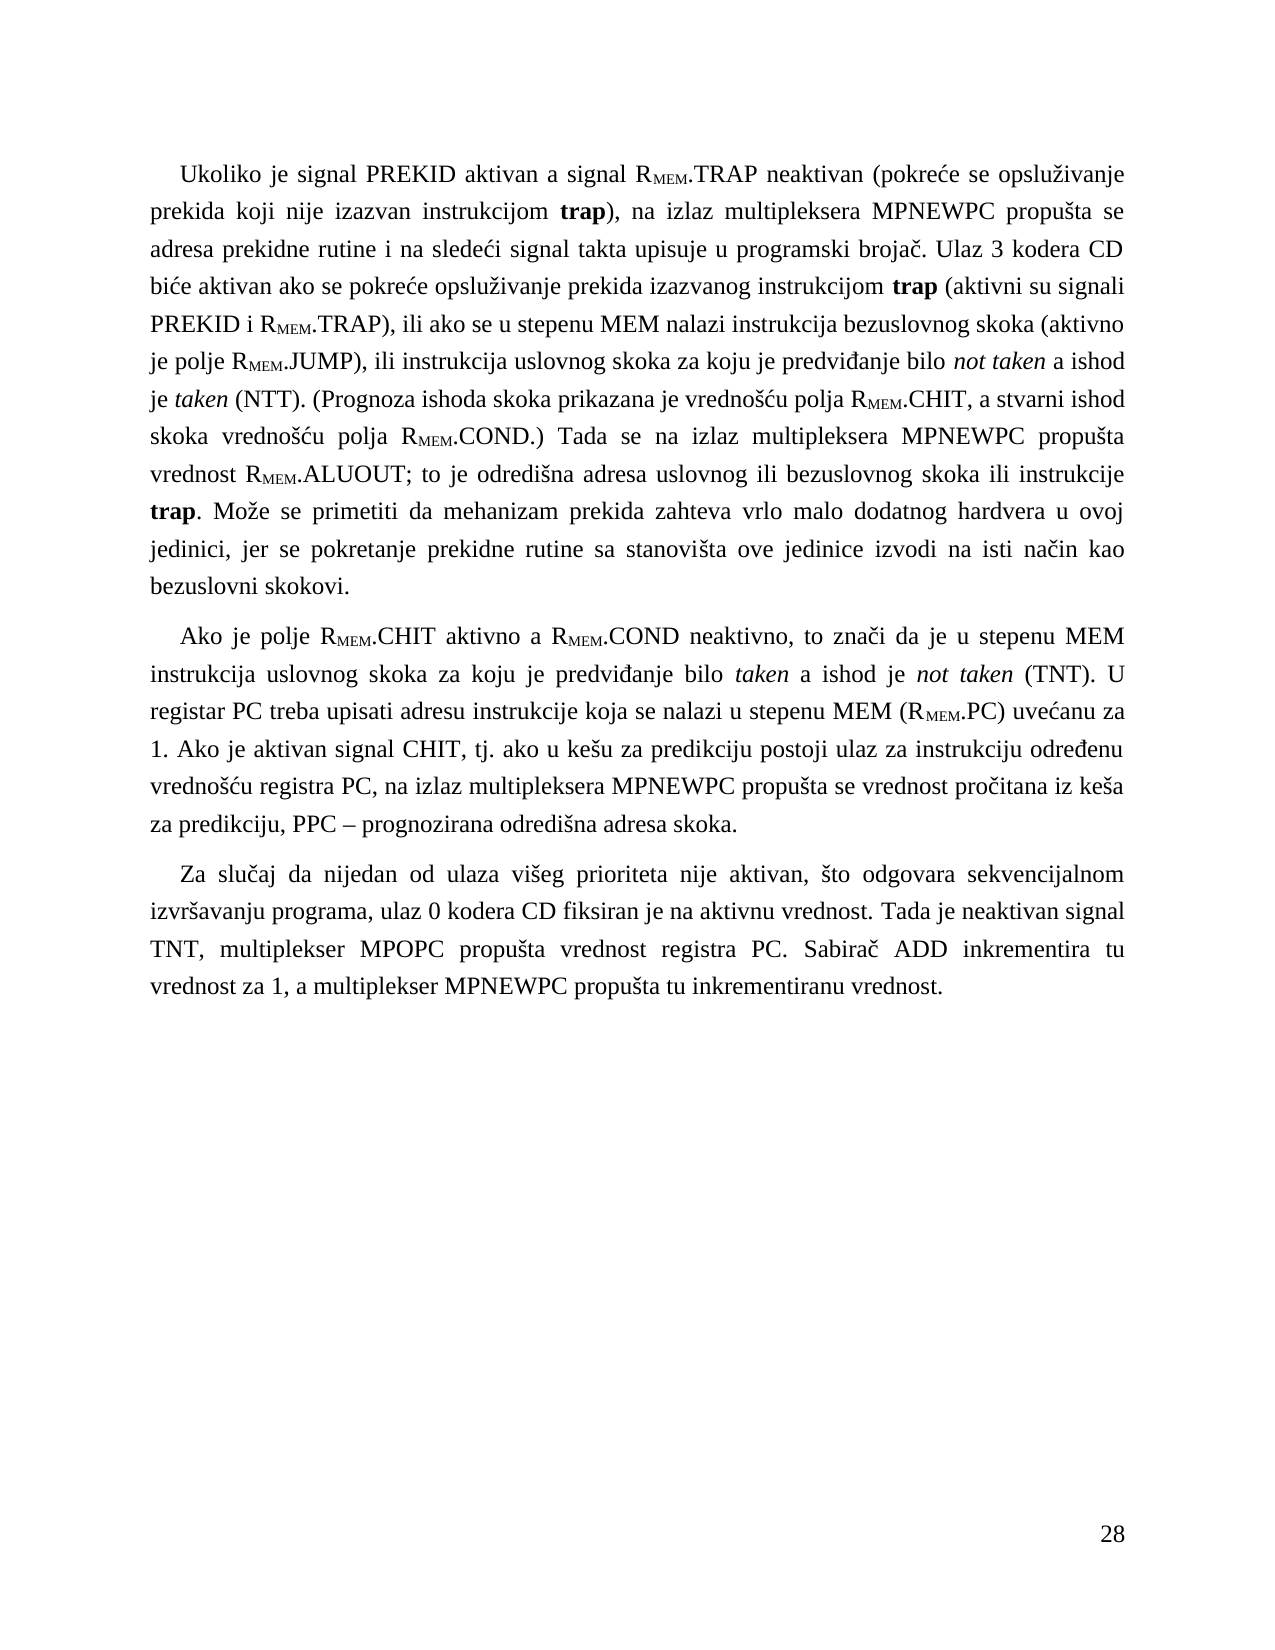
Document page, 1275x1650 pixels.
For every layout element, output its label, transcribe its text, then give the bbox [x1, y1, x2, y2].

text Ukoliko je signal PREKID aktivan a signal RMEM.TRAP neaktivan (pokreće se opsluživanje prekida koji nije izazvan instrukcijom trap), na izlaz multipleksera MPNEWPC propušta se adresa prekidne rutine i na sledeći signal takta upisuje u programski brojač. Ulaz 3 kodera CD biće aktivan ako se pokreće opsluživanje prekida izazvanog instrukcijom trap (aktivni su signali PREKID i RMEM.TRAP), ili ako se u stepenu MEM nalazi instrukcija bezuslovnog skoka (aktivno je polje RMEM.JUMP), ili instrukcija uslovnog skoka za koju je predviđanje bilo not taken a ishod je taken (NTT). (Prognoza ishoda skoka prikazana je vrednošću polja RMEM.CHIT, a stvarni ishod skoka vrednošću polja RMEM.COND.) Tada se na izlaz multipleksera MPNEWPC propušta vrednost RMEM.ALUOUT; to je odredišna adresa uslovnog ili bezuslovnog skoka ili instrukcije trap. Može se primetiti da mehanizam prekida zahteva vrlo malo dodatnog hardvera u ovoj jedinici, jer se pokretanje prekidne rutine sa stanovišta ove jedinice izvodi na isti način kao bezuslovni skokovi. [150, 150, 1125, 600]
text Za slučaj da nijedan od ulaza višeg prioriteta nije aktivan, što odgovara sekvencijalnom izvršavanju programa, ulaz 0 kodera CD fiksiran je na aktivnu vrednost. Tada je neaktivan signal TNT, multiplekser MPOPC propušta vrednost registra PC. Sabirač ADD inkrementira tu vrednost za 1, a multiplekser MPNEWPC propušta tu inkrementiranu vrednost. [150, 850, 1125, 1000]
text Ako je polje RMEM.CHIT aktivno a RMEM.COND neaktivno, to znači da je u stepenu MEM instrukcija uslovnog skoka za koju je predviđanje bilo taken a ishod je not taken (TNT). U registar PC treba upisati adresu instrukcije koja se nalazi u stepenu MEM (RMEM.PC) uvećanu za 1. Ako je aktivan signal CHIT, tj. ako u kešu za predikciju postoji ulaz za instrukciju određenu vrednošću registra PC, na izlaz multipleksera M propušta se vrednost pročitana iz keša za predikciju, PPC – prognozirana odredišna adresa skoka. [150, 612, 1125, 837]
